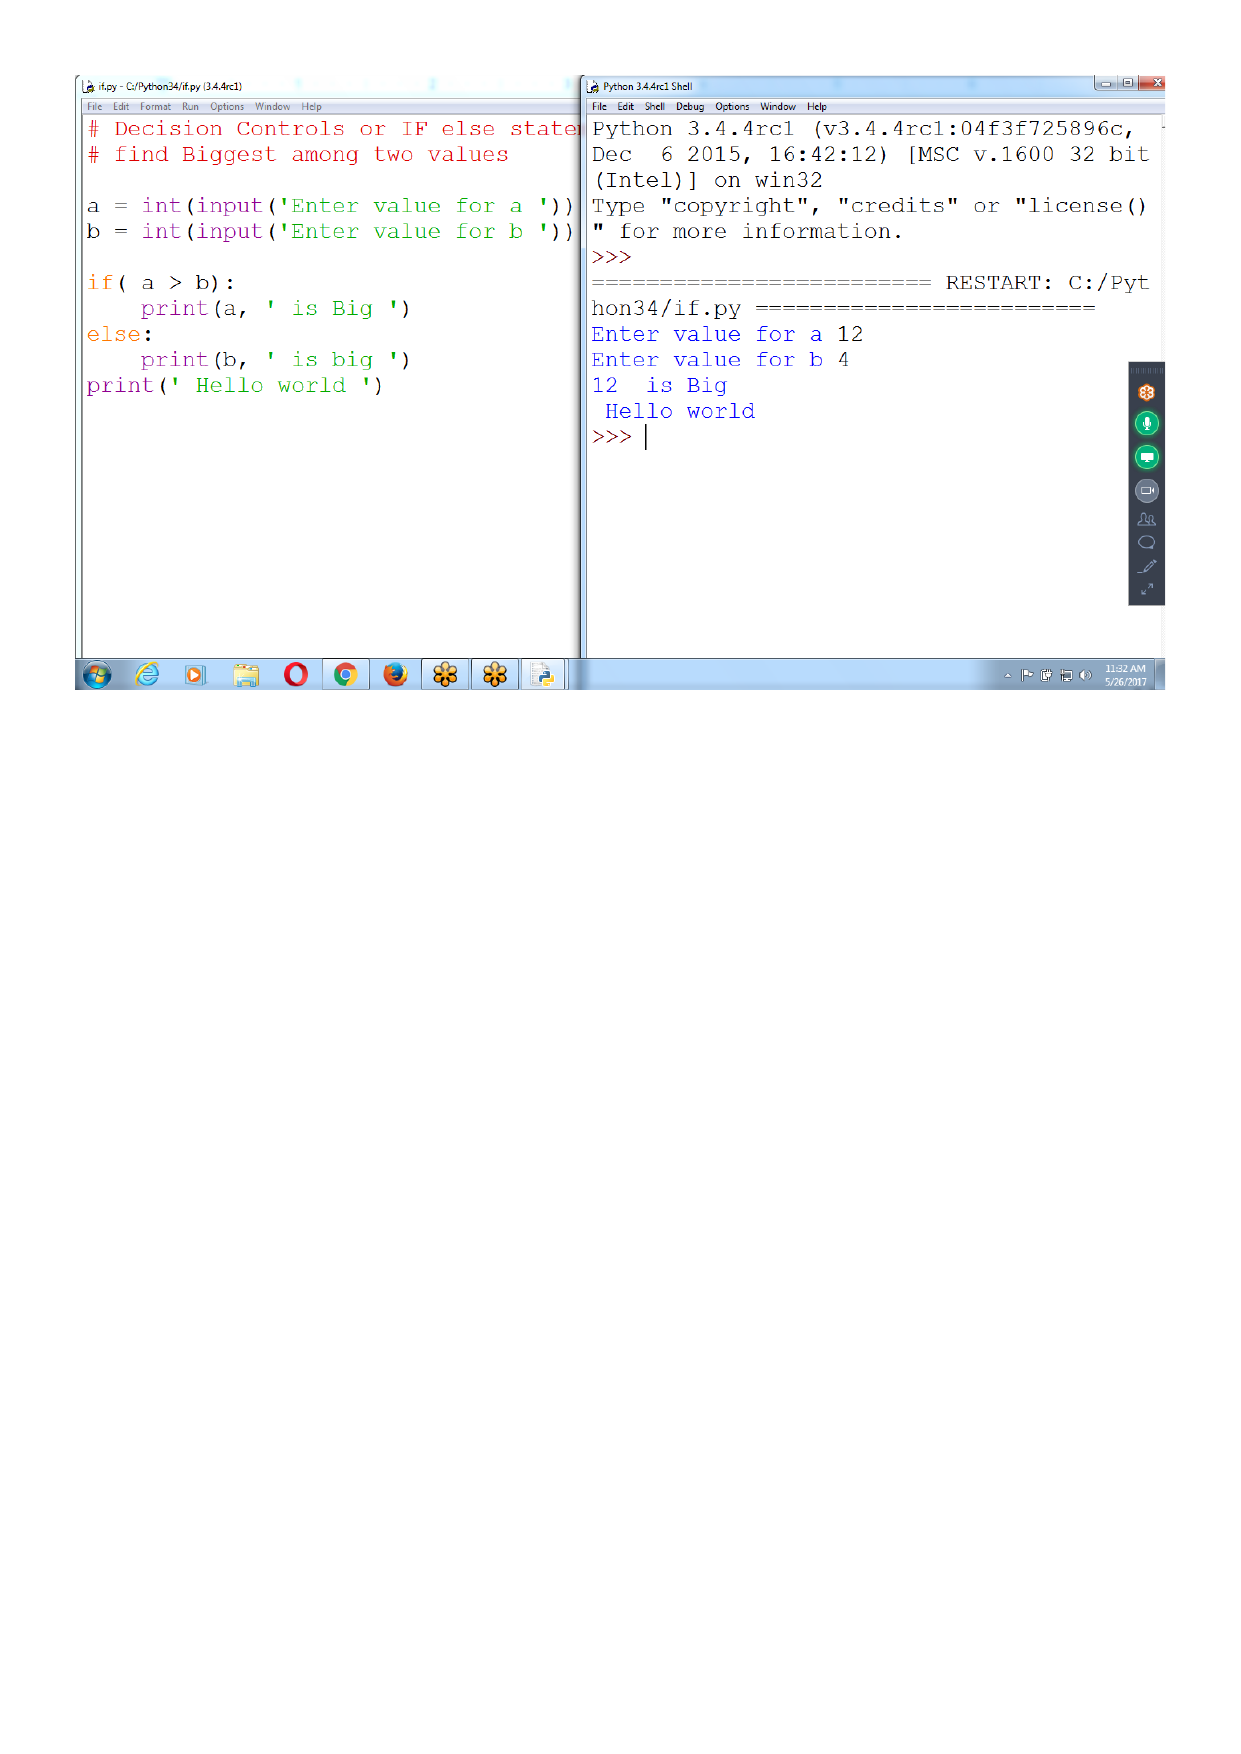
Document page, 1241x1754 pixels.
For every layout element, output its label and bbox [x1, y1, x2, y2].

picture [75, 75, 1166, 690]
